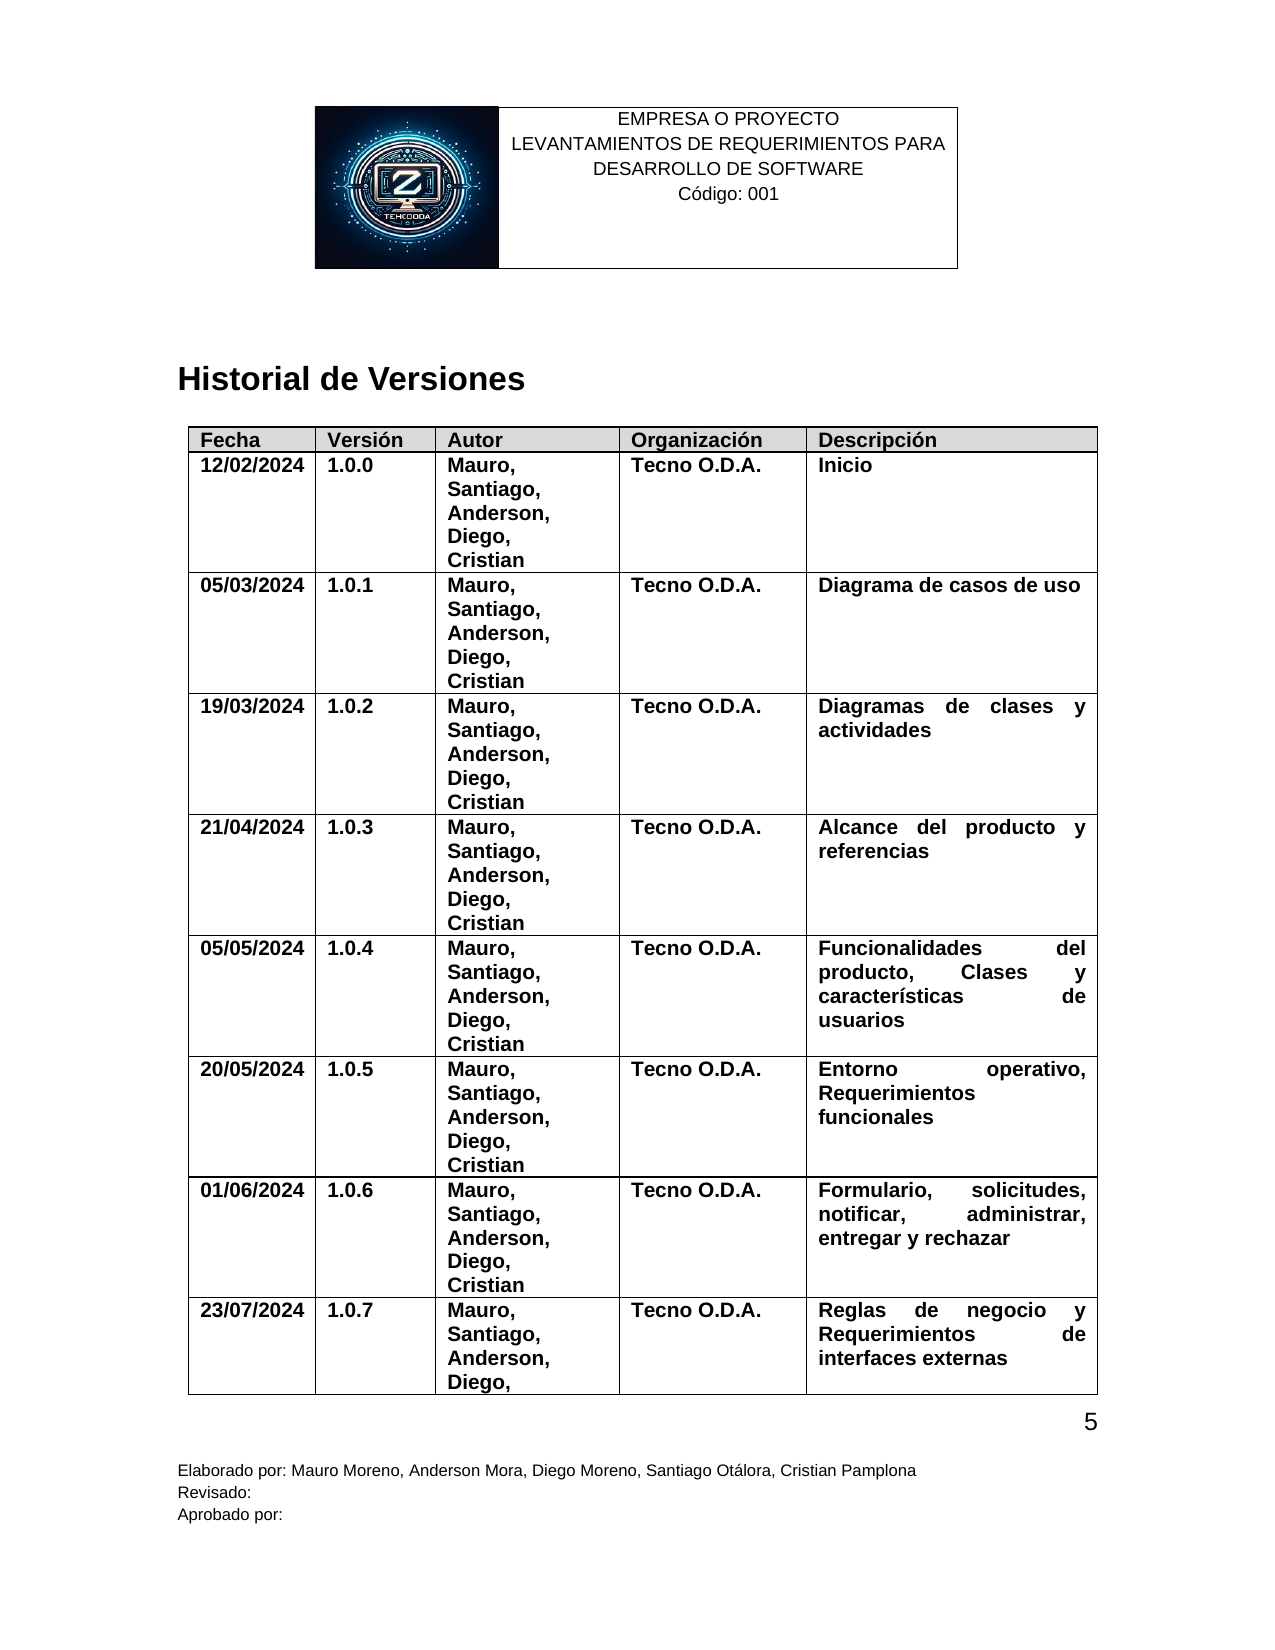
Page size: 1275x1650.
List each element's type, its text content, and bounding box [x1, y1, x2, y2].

subtitle Historial de Versiones [177, 359, 1098, 397]
table_cell 12/02/2024 [189, 453, 315, 572]
table_header Organización [620, 428, 806, 451]
table_cell Tecno O.D.A. [620, 573, 806, 693]
table_cell 1.0.4 [316, 936, 435, 1056]
table_cell Funcionalidades del producto, Clases y características de usuarios [807, 936, 1097, 1056]
table_cell Mauro, Santiago, Anderson, Diego, Cristian [436, 815, 619, 935]
table_header Fecha [189, 428, 315, 451]
table_cell 1.0.7 [316, 1298, 435, 1394]
table_cell 1.0.2 [316, 694, 435, 814]
table_cell Tecno O.D.A. [620, 936, 806, 1056]
picture [318, 108, 498, 268]
table_cell Entorno operativo, Requerimientos funcionales [807, 1057, 1097, 1176]
table_header Autor [436, 428, 619, 451]
table_header Versión [316, 428, 435, 451]
table_cell Diagramas de clases y actividades [807, 694, 1097, 814]
table_cell 1.0.6 [316, 1178, 435, 1297]
table_cell Mauro, Santiago, Anderson, Diego, Cristian [436, 453, 619, 572]
table_cell 21/04/2024 [189, 815, 315, 935]
table_cell Mauro, Santiago, Anderson, Diego, Cristian [436, 1298, 619, 1394]
table_cell 05/03/2024 [189, 573, 315, 693]
table_cell 05/05/2024 [189, 936, 315, 1056]
table_cell Tecno O.D.A. [620, 1057, 806, 1176]
table_cell 1.0.1 [316, 573, 435, 693]
table_cell 1.0.5 [316, 1057, 435, 1176]
table_cell Mauro, Santiago, Anderson, Diego, Cristian [436, 694, 619, 814]
table_cell Mauro, Santiago, Anderson, Diego, Cristian [436, 573, 619, 693]
table_cell Mauro, Santiago, Anderson, Diego, Cristian [436, 936, 619, 1056]
table_cell Tecno O.D.A. [620, 815, 806, 935]
table_cell Reglas de negocio y Requerimientos de interfaces externas [807, 1298, 1097, 1394]
table_cell Inicio [807, 453, 1097, 572]
table_cell 1.0.3 [316, 815, 435, 935]
table_cell Tecno O.D.A. [620, 694, 806, 814]
table_cell Tecno O.D.A. [620, 453, 806, 572]
table_cell 1.0.0 [316, 453, 435, 572]
table_cell Alcance del producto y referencias [807, 815, 1097, 935]
table_cell Tecno O.D.A. [620, 1178, 806, 1297]
table_cell Mauro, Santiago, Anderson, Diego, Cristian [436, 1178, 619, 1297]
table_cell Tecno O.D.A. [620, 1298, 806, 1394]
table_cell Formulario, solicitudes, notificar, administrar, entregar y rechazar [807, 1178, 1097, 1297]
table_header Descripción [807, 428, 1097, 451]
table_cell Mauro, Santiago, Anderson, Diego, Cristian [436, 1057, 619, 1176]
table_cell 23/07/2024 [189, 1298, 315, 1394]
table_cell Diagrama de casos de uso [807, 573, 1097, 693]
table_cell 01/06/2024 [189, 1178, 315, 1297]
table_cell 19/03/2024 [189, 694, 315, 814]
table_cell 20/05/2024 [189, 1057, 315, 1176]
